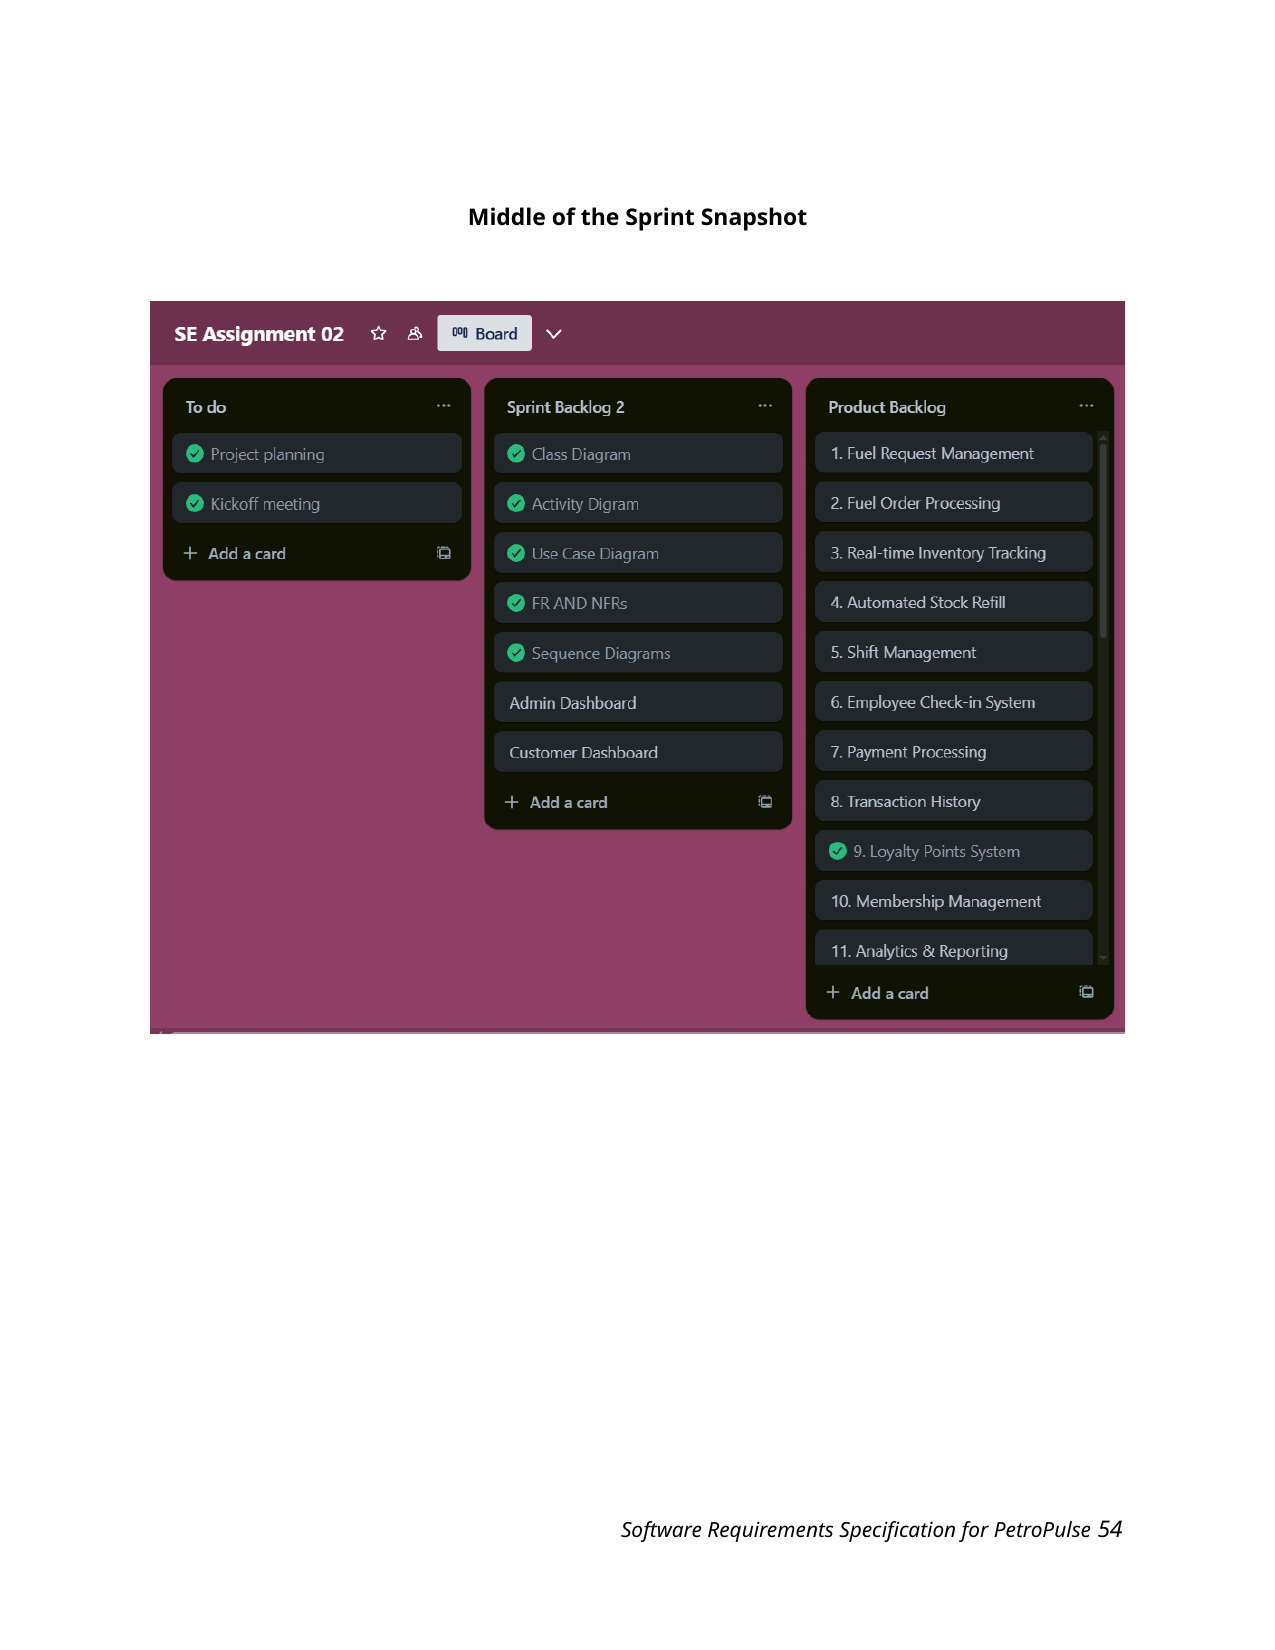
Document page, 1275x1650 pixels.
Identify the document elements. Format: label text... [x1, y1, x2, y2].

text Middle of the Sprint Snapshot [150, 200, 1125, 232]
picture [150, 301, 1125, 1034]
